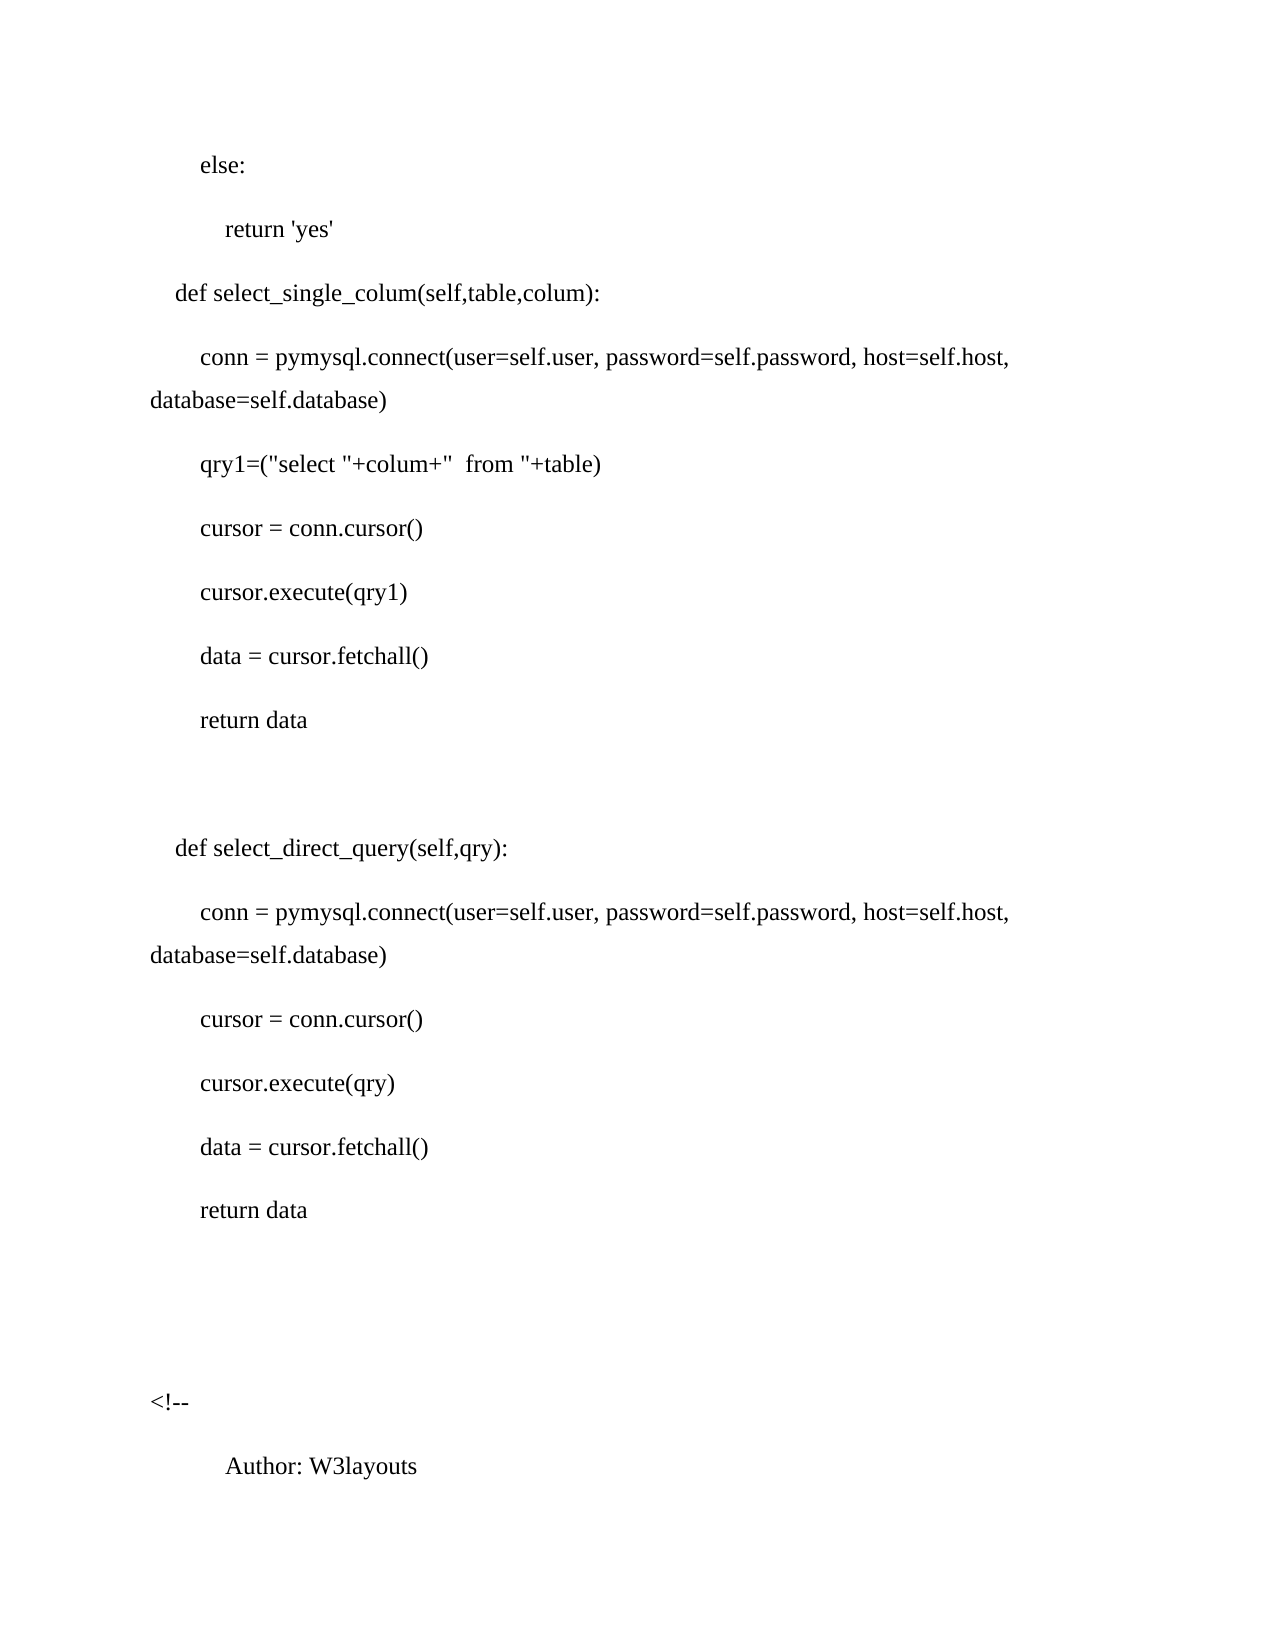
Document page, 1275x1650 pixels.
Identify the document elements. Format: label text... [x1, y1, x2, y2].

text cursor = conn.cursor() [150, 1004, 1125, 1032]
text else: [150, 150, 1125, 179]
text data = cursor.fetchall() [150, 641, 1125, 669]
text qry1=("select "+colum+" from "+table) [150, 449, 1125, 478]
text data = cursor.fetchall() [150, 1132, 1125, 1160]
text cursor = conn.cursor() [150, 513, 1125, 542]
text return data [150, 705, 1125, 733]
text def select_single_colum(self,table,colum): [150, 278, 1125, 307]
text cursor.execute(qry) [150, 1068, 1125, 1096]
text def select_direct_query(self,qry): [150, 833, 1125, 861]
text return 'yes' [150, 214, 1125, 243]
text return data [150, 1196, 1125, 1224]
text conn = pymysql.connect(user=self.user, password=self.password, host=self.host, database=self.database) [150, 897, 1125, 968]
text cursor.execute(qry1) [150, 577, 1125, 606]
text Author: W3layouts [150, 1451, 1125, 1480]
text <!-- [150, 1387, 1125, 1416]
text conn = pymysql.connect(user=self.user, password=self.password, host=self.host, database=self.database) [150, 342, 1125, 414]
